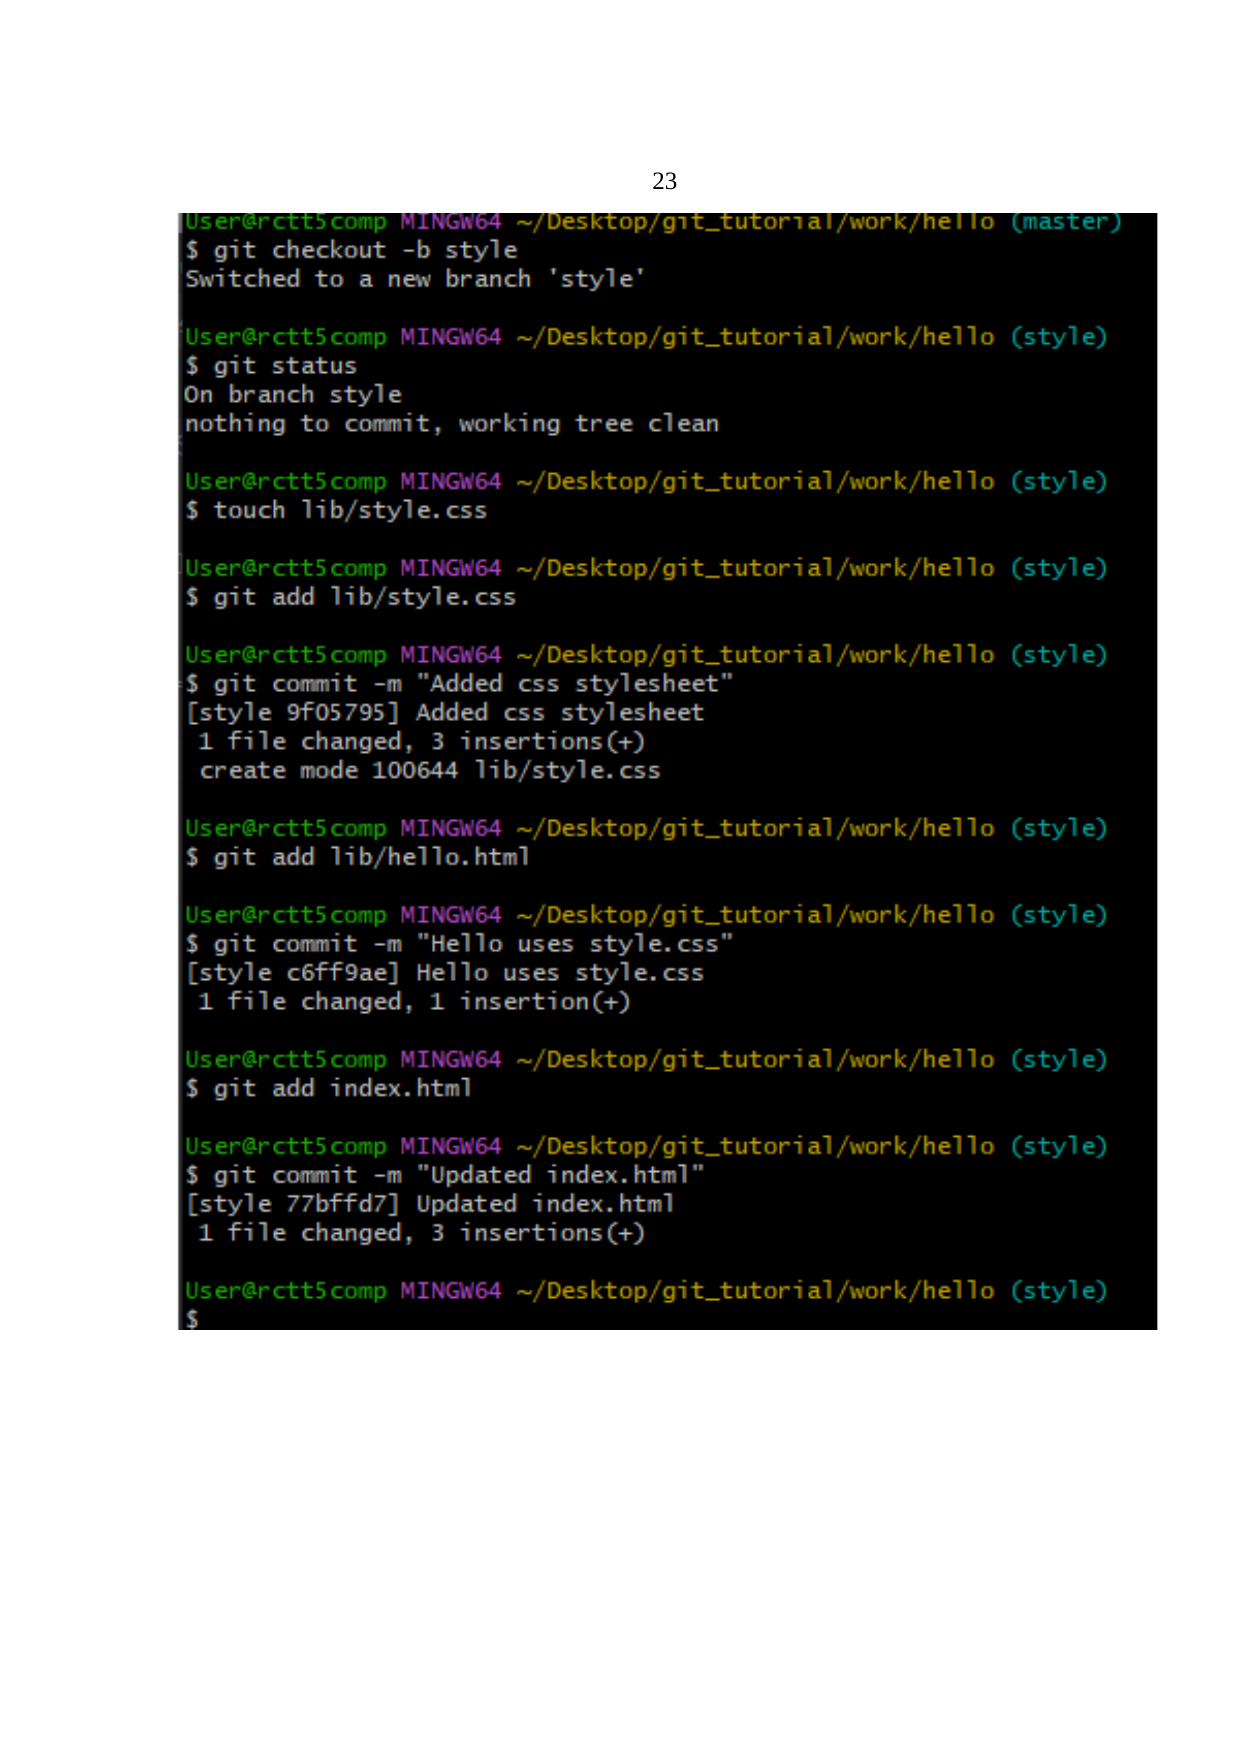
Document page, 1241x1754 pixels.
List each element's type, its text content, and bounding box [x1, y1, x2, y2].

text 23 [177, 166, 1152, 194]
picture [177, 213, 1158, 1330]
